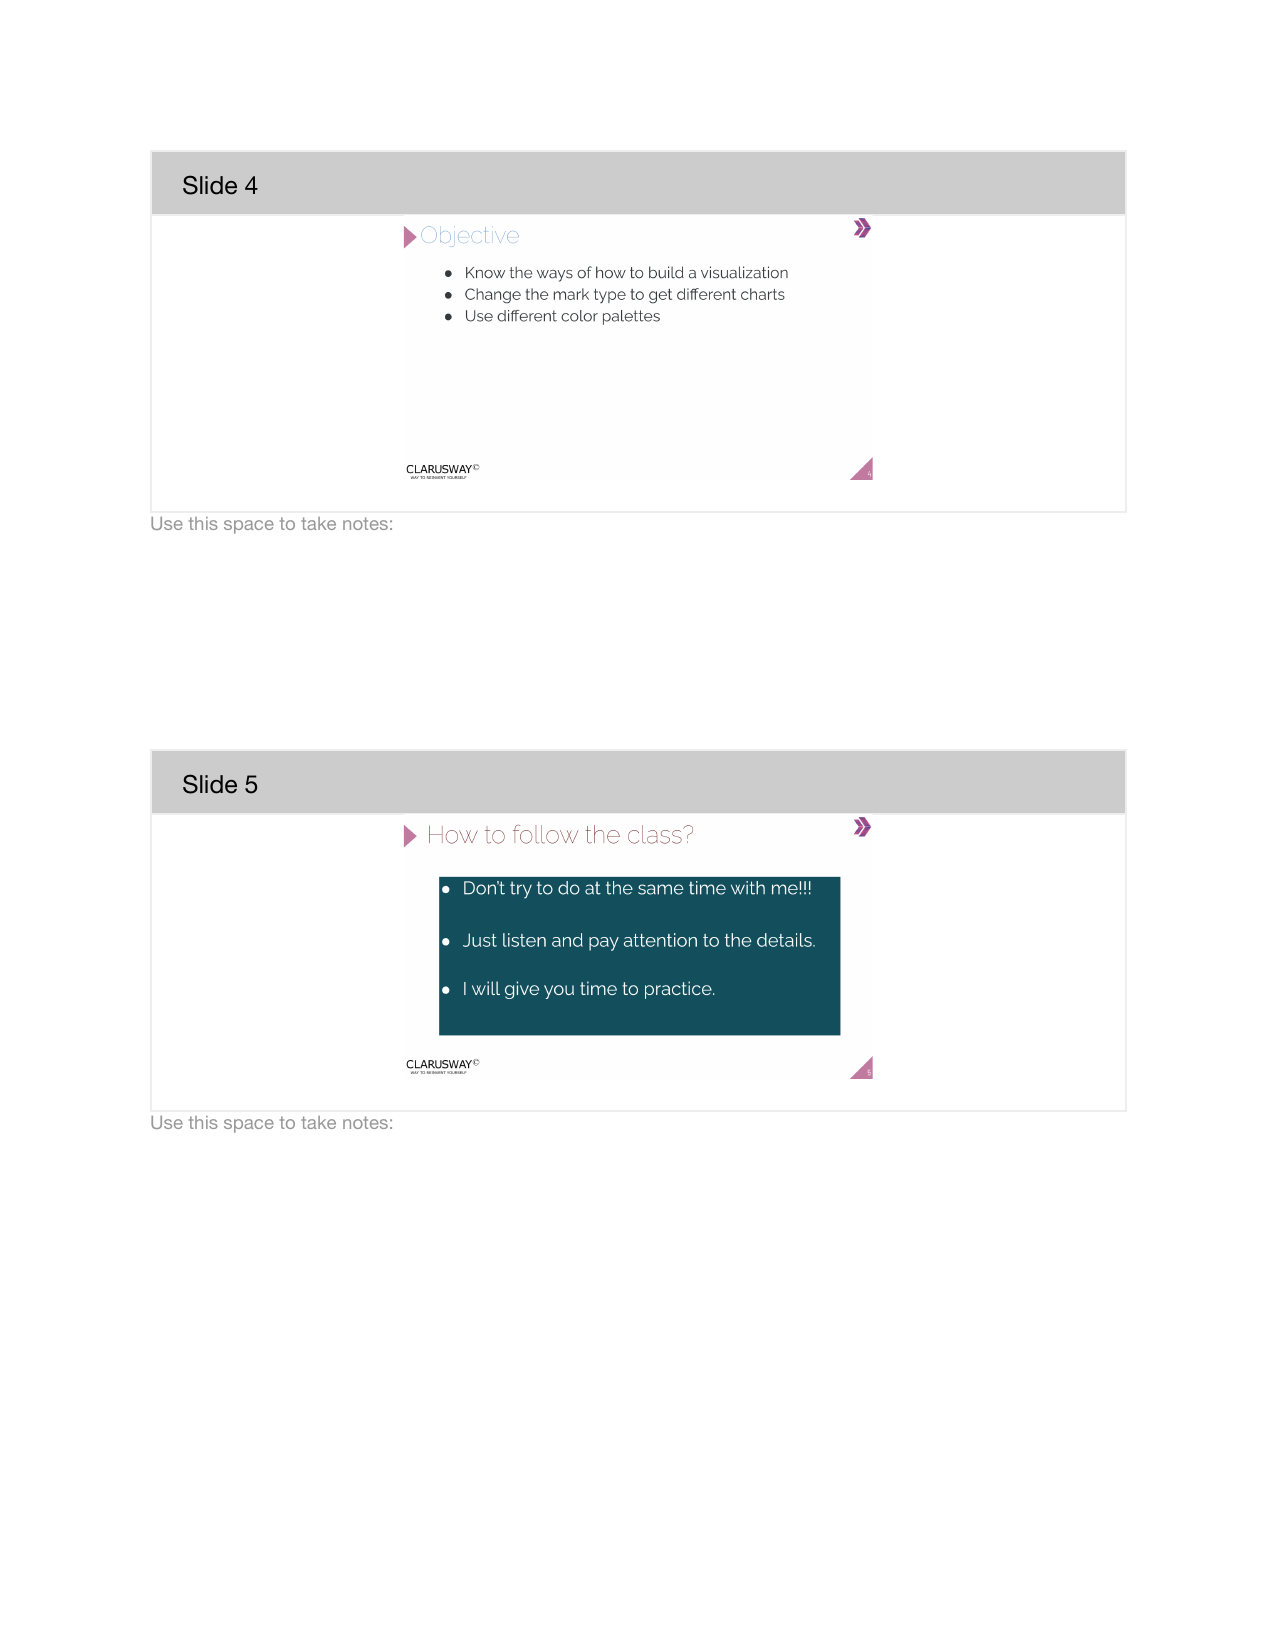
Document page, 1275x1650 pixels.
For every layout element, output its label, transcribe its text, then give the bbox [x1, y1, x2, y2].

text Use this space to take notes: [150, 1112, 1125, 1135]
text Use this space to take notes: [150, 513, 1125, 536]
table_header Slide 4 [152, 152, 1125, 214]
table_cell [152, 216, 1125, 511]
table_cell [152, 815, 1125, 1110]
picture [403, 215, 873, 480]
picture [403, 814, 873, 1079]
table_header Slide 5 [152, 751, 1125, 813]
